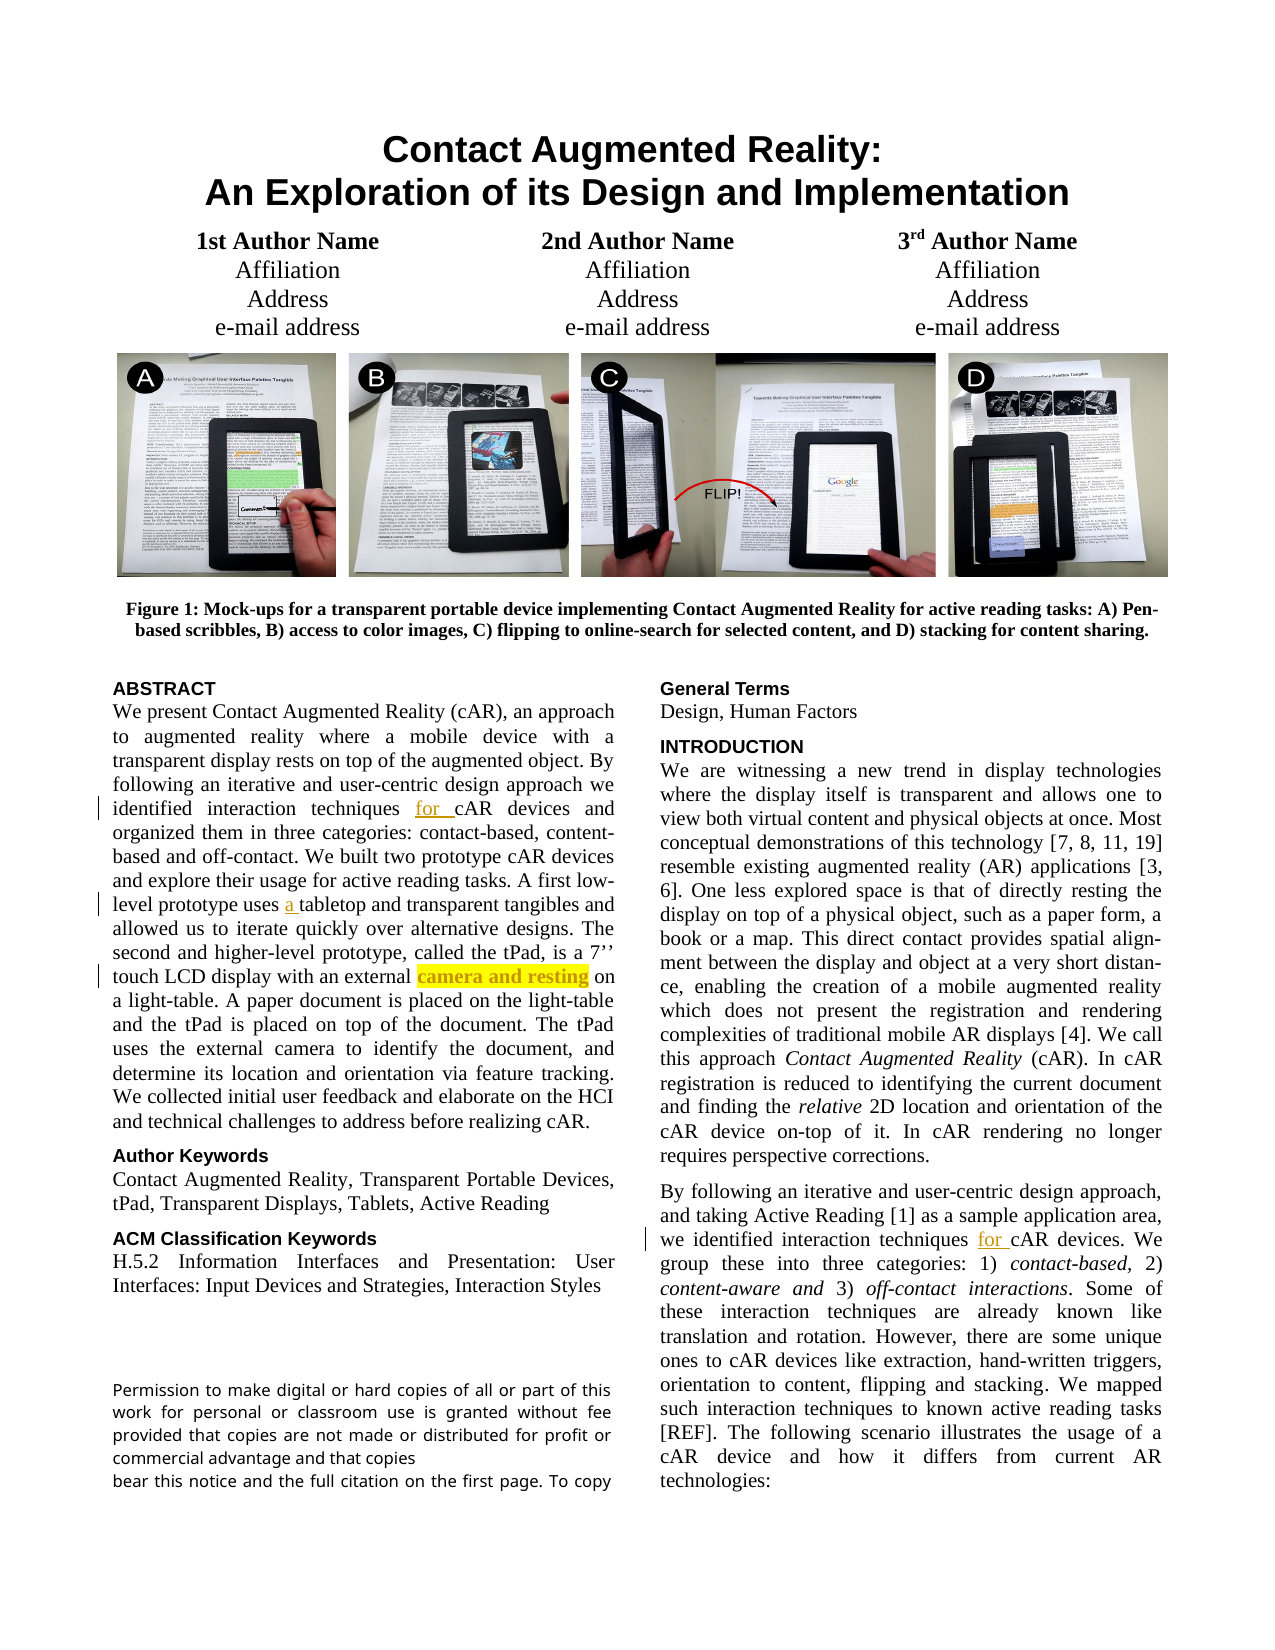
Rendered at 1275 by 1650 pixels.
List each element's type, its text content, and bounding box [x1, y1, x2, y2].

subtitle ACM Classification Keywords [112, 1227, 615, 1249]
subtitle Author Keywords [112, 1145, 615, 1167]
text H.5.2 Information Interfaces and Presentation: User Interfaces: Input Devices and Strategies, Interaction Styles [112, 1249, 615, 1297]
text We are witnessing a new trend in display technologies where the display itself is transparent and allows one to view both virtual content and physical objects at once. Most conceptual demonstrations of this technology [7, 8, 11, 19] resemble existing augmented reality (AR) applications [3, 6]. One less explored space is that of directly resting the display on top of a physical object, such as a paper form, a book or a map. This direct contact provides spatial align-ment between the display and object at a very short distan-ce, enabling the creation of a mobile augmented reality which does not present the registration and rendering complexities of traditional mobile AR displays [4]. We call this approach Contact Augmented Reality (cAR). In cAR registration is reduced to identifying the current document and finding the relative 2D location and orientation of the cAR device on-top of it. In cAR rendering no longer requires perspective corrections. [660, 758, 1162, 1167]
text We present Contact Augmented Reality (cAR), an approach to augmented reality where a mobile device with a transparent display rests on top of the augmented object. By following an iterative and user-centric design approach we identified interaction techniques cAR devices and organized them in three categories: contact-based, content-based and off-contact. We built two prototype cAR devices and explore their usage for active reading tasks. A first low-level prototype uses tabletop and transparent tangibles and allowed us to iterate quickly over alternative designs. The second and higher-level prototype, called the tPad, is a 7’’ touch LCD display with an external camera and resting on a light-table. A paper document is placed on the light-table and the tPad is placed on top of the document. The tPad uses the external camera to identify the document, and determine its location and orientation via feature tracking. We collected initial user feedback and elaborate on the HCI and technical challenges to address before realizing cAR. [112, 699, 615, 1133]
title Contact Augmented Reality: An Exploration of its Design and Implementation [112, 127, 1162, 214]
subtitle INTRODUCTION [660, 736, 1162, 758]
text Contact Augmented Reality, Transparent Portable Devices, tPad, Transparent Displays, Tablets, Active Reading [112, 1167, 615, 1215]
picture [117, 353, 1168, 577]
text By following an iterative and user-centric design approach, and taking Active Reading [1] as a sample application area, we identified interaction techniques cAR devices. We group these into three categories: 1) contact-based, 2) content-aware and 3) off-contact interactions. Some of these interaction techniques are already known like translation and rotation. However, there are some unique ones to cAR devices like extraction, hand-written triggers, orientation to content, flipping and stacking. We mapped such interaction techniques to known active reading tasks [REF]. The following scenario illustrates the usage of a cAR device and how it differs from current AR technologies: [660, 1179, 1162, 1492]
table_header 2nd Author Name Affiliation Address e-mail address [463, 226, 812, 341]
subtitle General Terms [660, 678, 1162, 699]
table_header 3rd Author Name Affiliation Address e-mail address [813, 226, 1162, 341]
table_header 1st Author Name Affiliation Address e-mail address [113, 226, 462, 341]
text Design, Human Factors [660, 699, 1162, 723]
subtitle ABSTRACT [112, 678, 615, 699]
